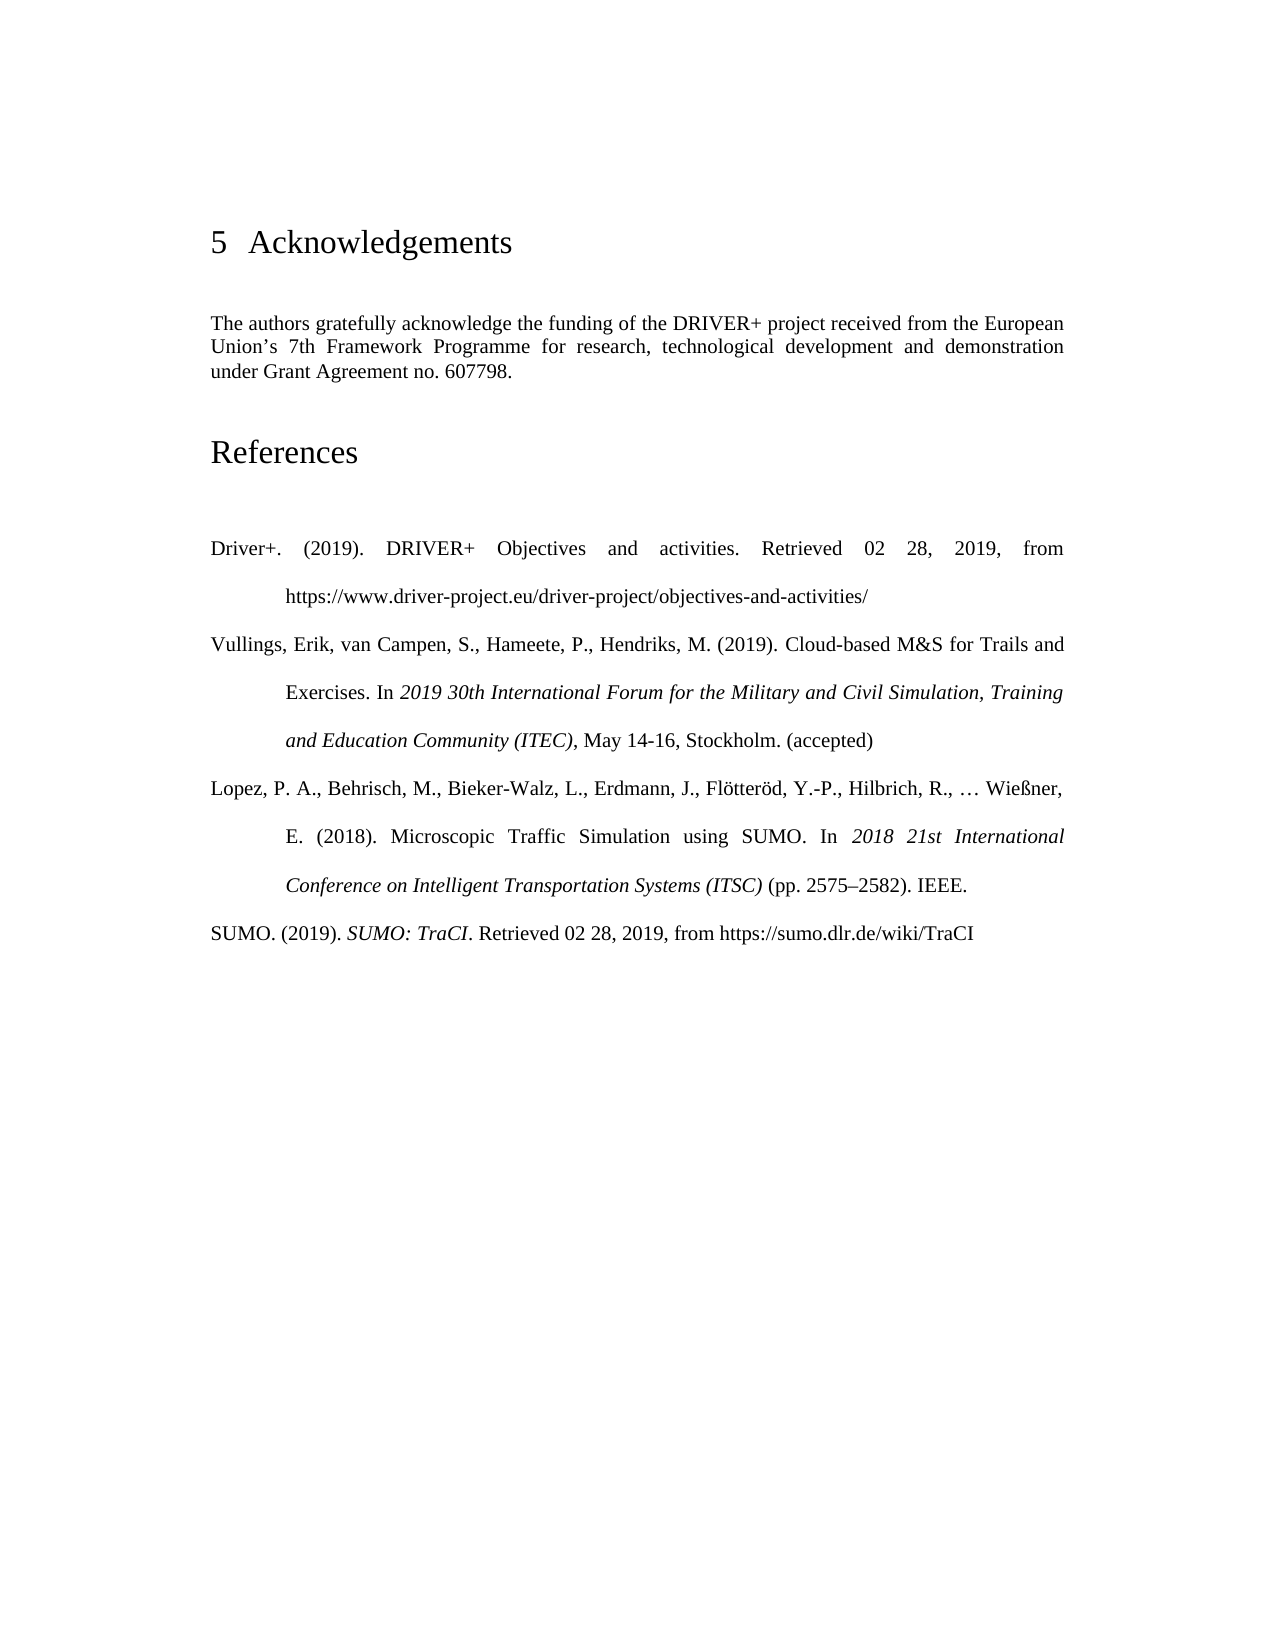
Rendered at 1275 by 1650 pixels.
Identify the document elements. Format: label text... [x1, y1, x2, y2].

text Vullings, Erik, van Campen, S., Hameete, P., Hendriks, M. (2019). Cloud-based M&S for Trails and Exercises. In 2019 30th International Forum for the Military and Civil Simulation, Training and Education Community (ITEC), May 14-16, Stockholm. (accepted) [210, 632, 1065, 752]
text SUMO. (2019). SUMO: TraCI. Retrieved 02 28, 2019, from https://sumo.dlr.de/wiki/TraCI [210, 921, 1065, 945]
text Acknowledgements [210, 222, 1065, 260]
text References [210, 433, 1065, 471]
text Driver+. (2019). DRIVER+ Objectives and activities. Retrieved 02 28, 2019, from https://www.driver-project.eu/driver-project/objectives-and-activities/ [210, 536, 1065, 608]
text Lopez, P. A., Behrisch, M., Bieker-Walz, L., Erdmann, J., Flötteröd, Y.-P., Hilbrich, R., … Wießner, E. (2018). Microscopic Traffic Simulation using SUMO. In 2018 21st International Conference on Intelligent Transportation Systems (ITSC) (pp. 2575–2582). IEEE. [210, 776, 1065, 897]
text The authors gratefully acknowledge the funding of the DRIVER+ project received from the European Union’s 7th Framework Programme for research, technological development and demonstration under Grant Agreement no. 607798. [210, 310, 1065, 383]
